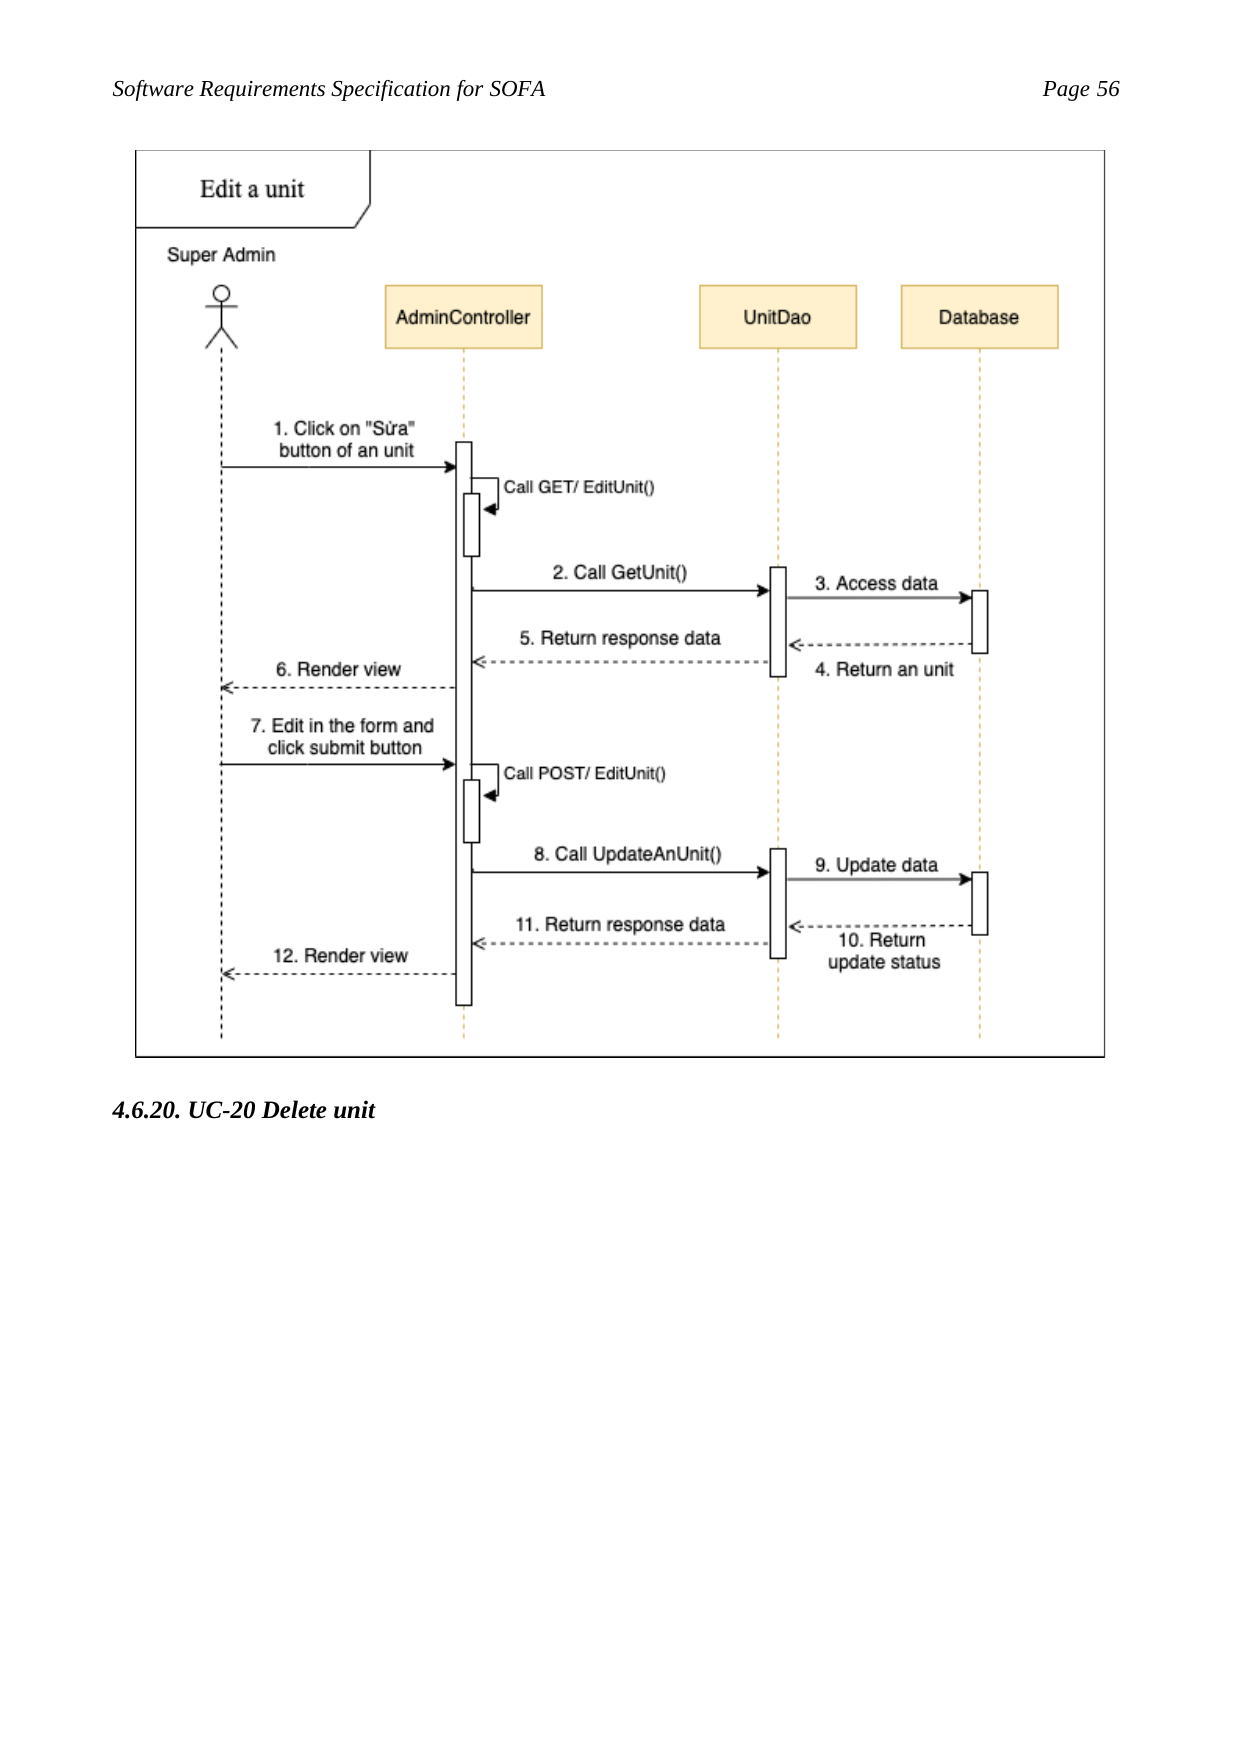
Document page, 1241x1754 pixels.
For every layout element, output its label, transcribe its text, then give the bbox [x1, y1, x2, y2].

picture [135, 150, 1106, 1058]
text 4.6.20. UC-20 Delete unit [112, 1095, 1128, 1123]
